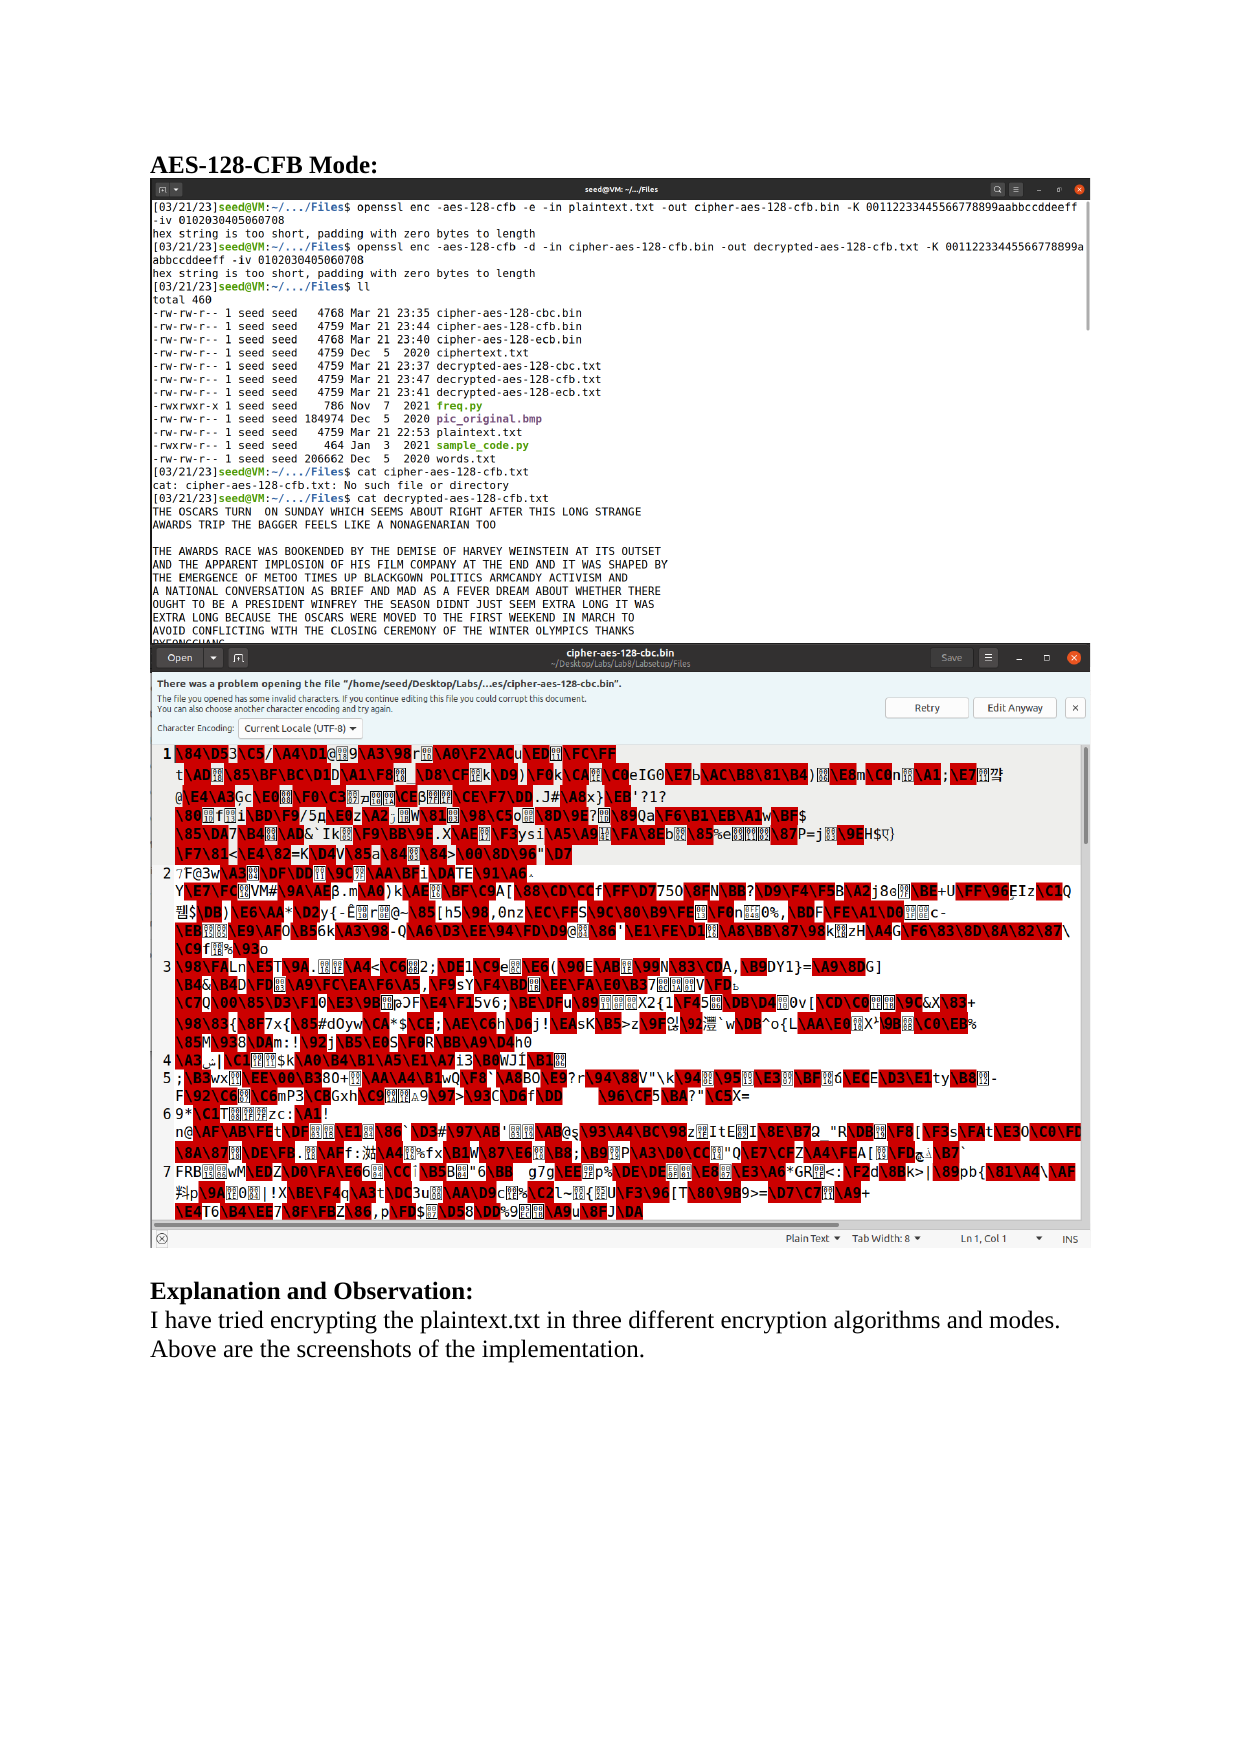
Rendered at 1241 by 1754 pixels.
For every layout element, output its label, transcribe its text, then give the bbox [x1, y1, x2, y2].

text AES-128-CFB Mode: [150, 150, 1090, 178]
text Explanation and Observation: [150, 1248, 1090, 1305]
picture [150, 178, 1091, 1248]
text I have tried encrypting the plaintext.txt in three different encryption algorithms and modes. Above are the screenshots of the implementation. [150, 1305, 1090, 1363]
